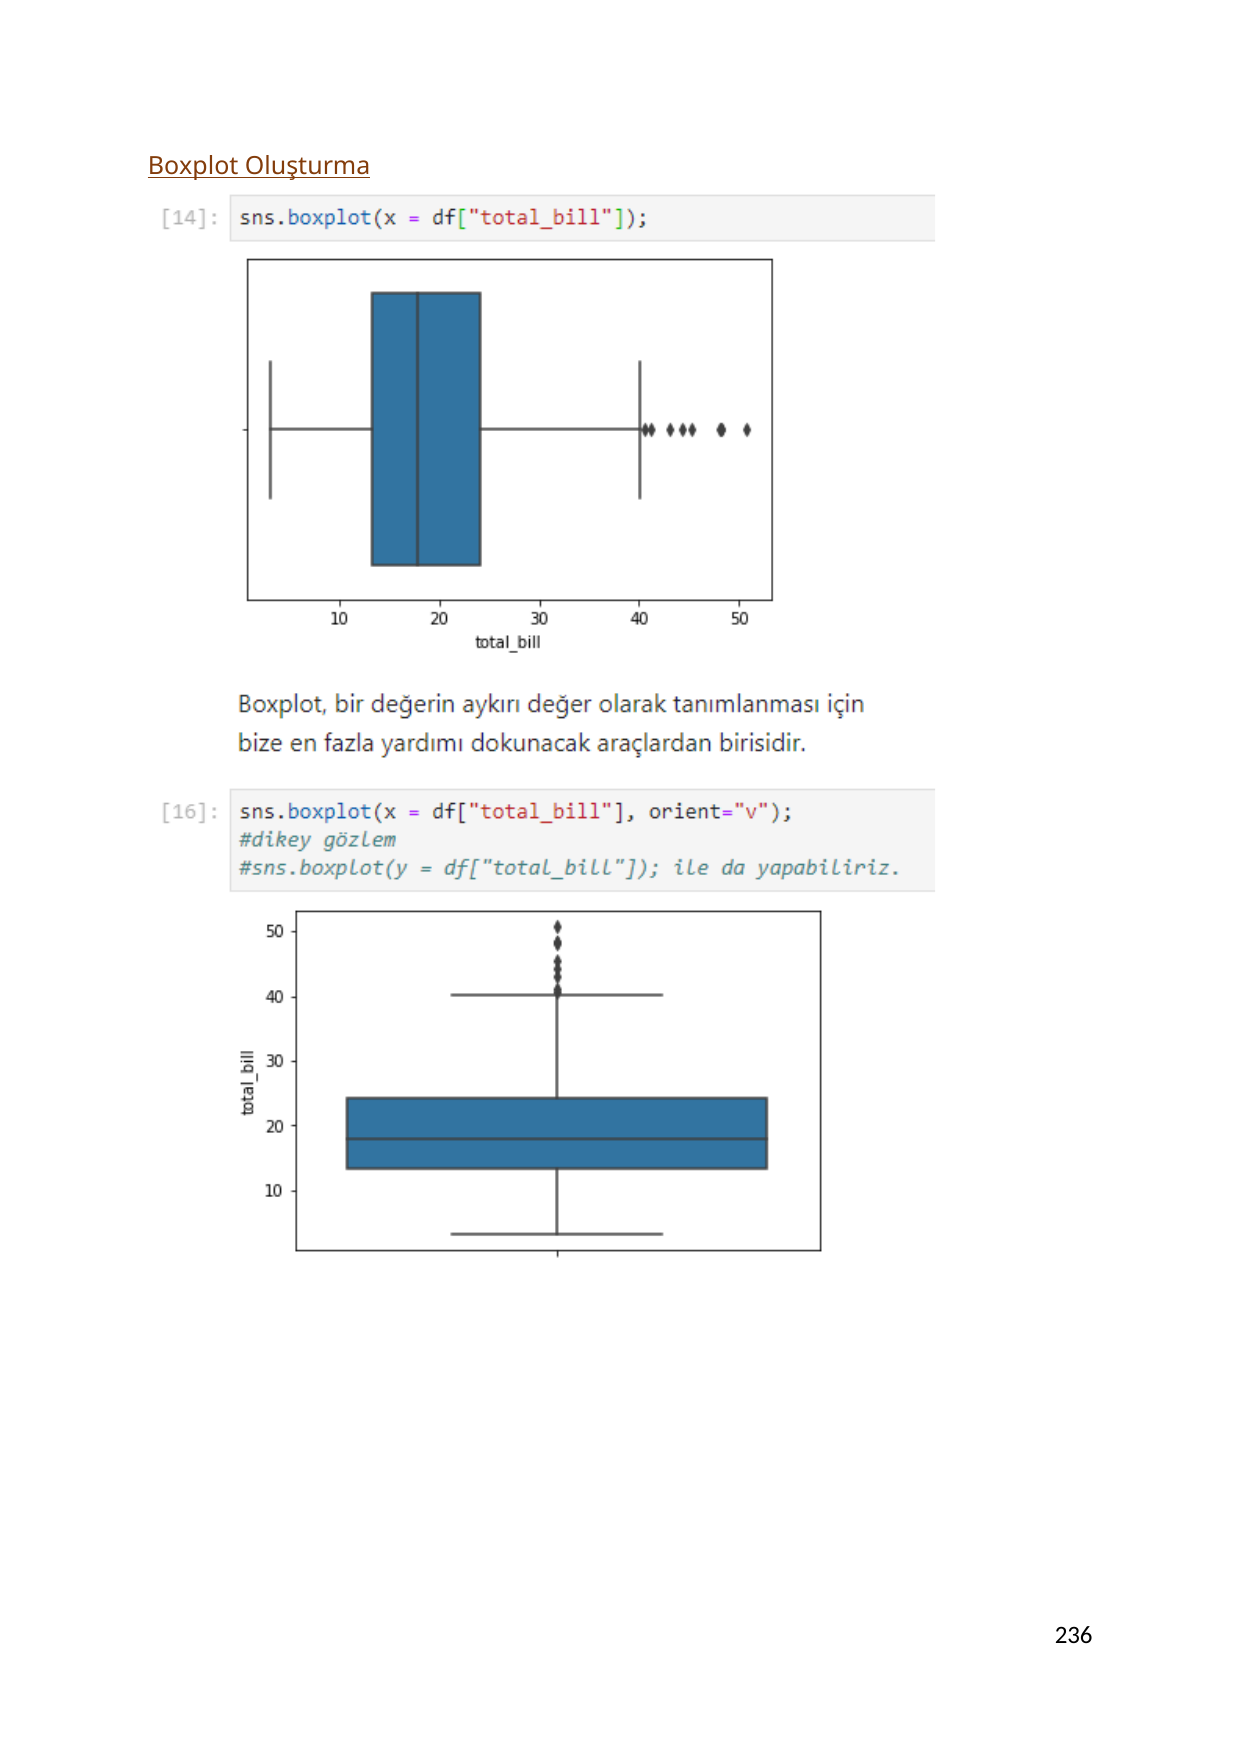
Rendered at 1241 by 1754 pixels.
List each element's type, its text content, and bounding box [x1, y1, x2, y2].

picture [147, 184, 936, 1272]
subtitle Boxplot Oluşturma [148, 148, 1092, 182]
